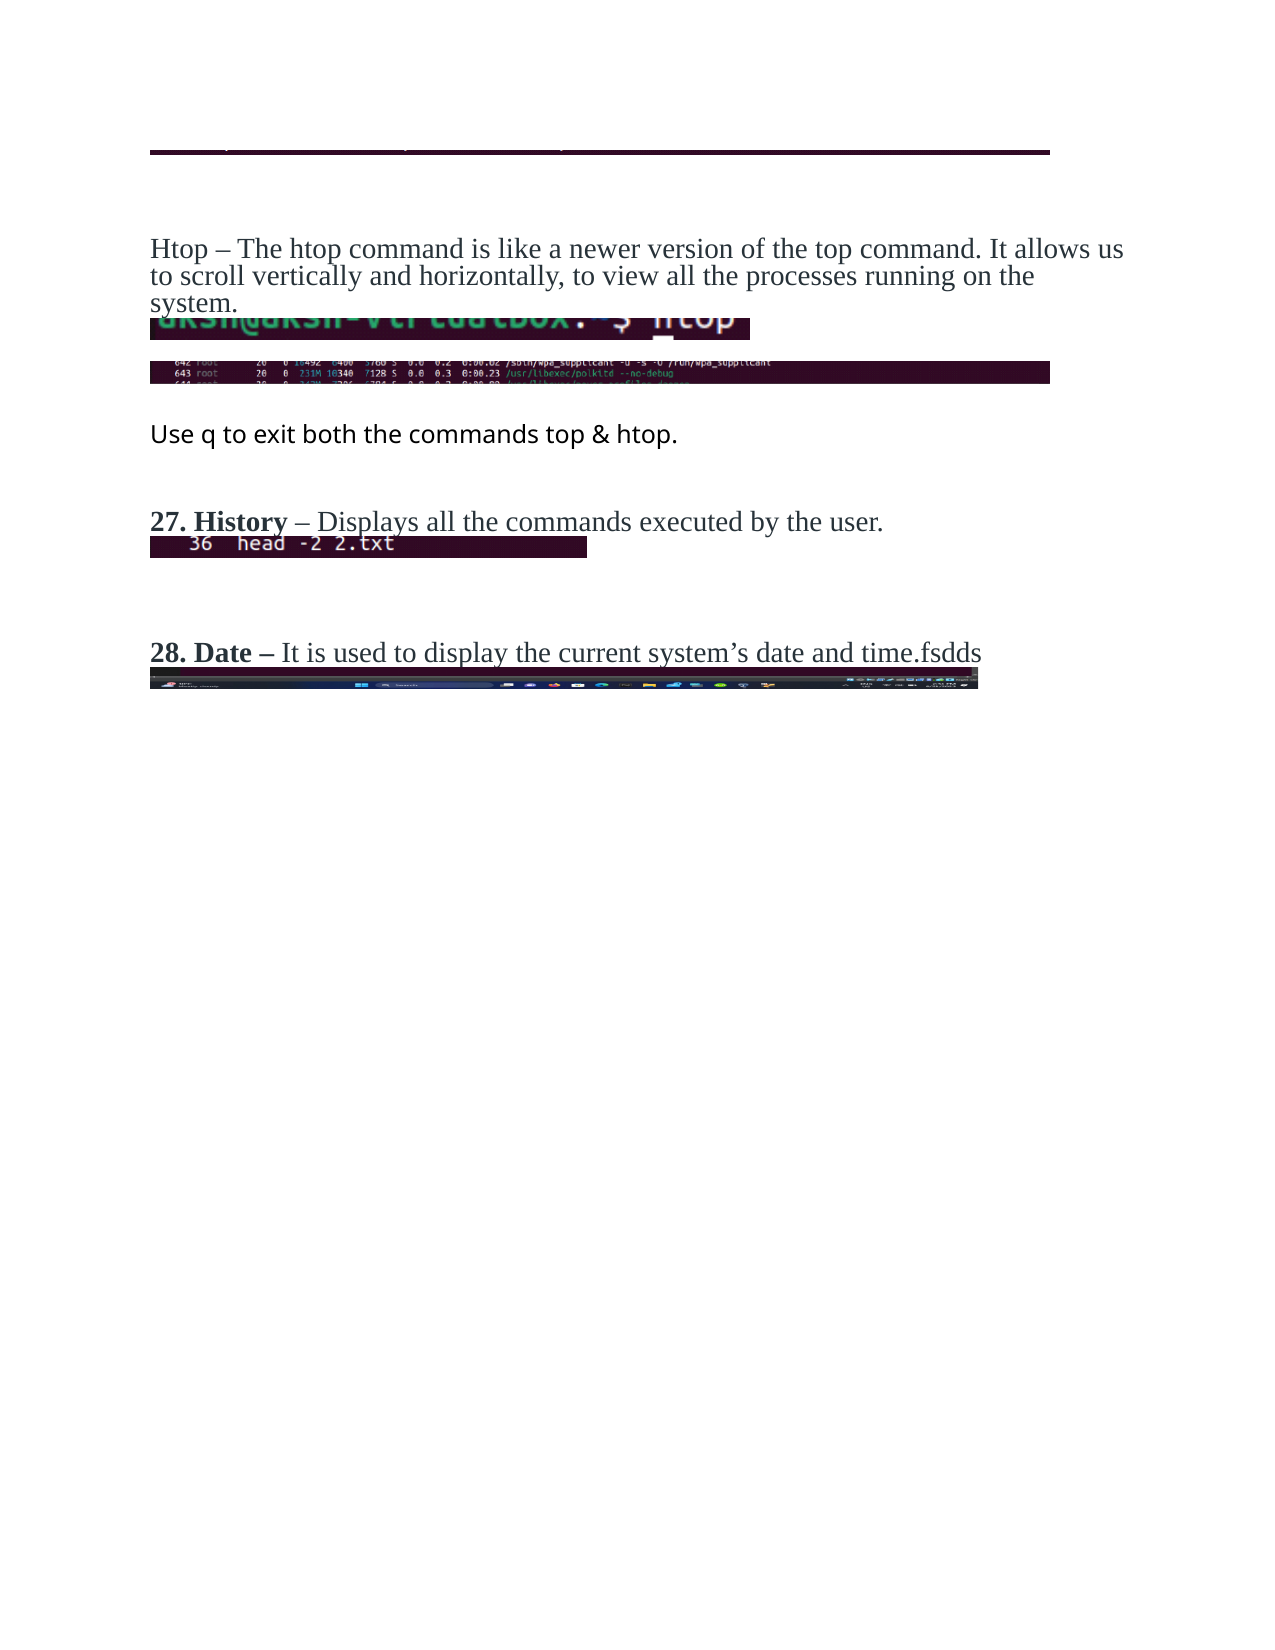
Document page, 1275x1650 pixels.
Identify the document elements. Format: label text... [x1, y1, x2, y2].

text 27. History – Displays all the commands executed by the user. [150, 509, 1125, 536]
text Htop – The htop command is like a newer version of the top command. It allows us to scroll vertically and horizontally, to view all the processes running on the system. [150, 237, 1125, 318]
text Use q to exit both the commands top & htop. [150, 422, 1125, 449]
text 28. Date – It is used to display the current system’s date and time.fsdds [150, 640, 1125, 667]
